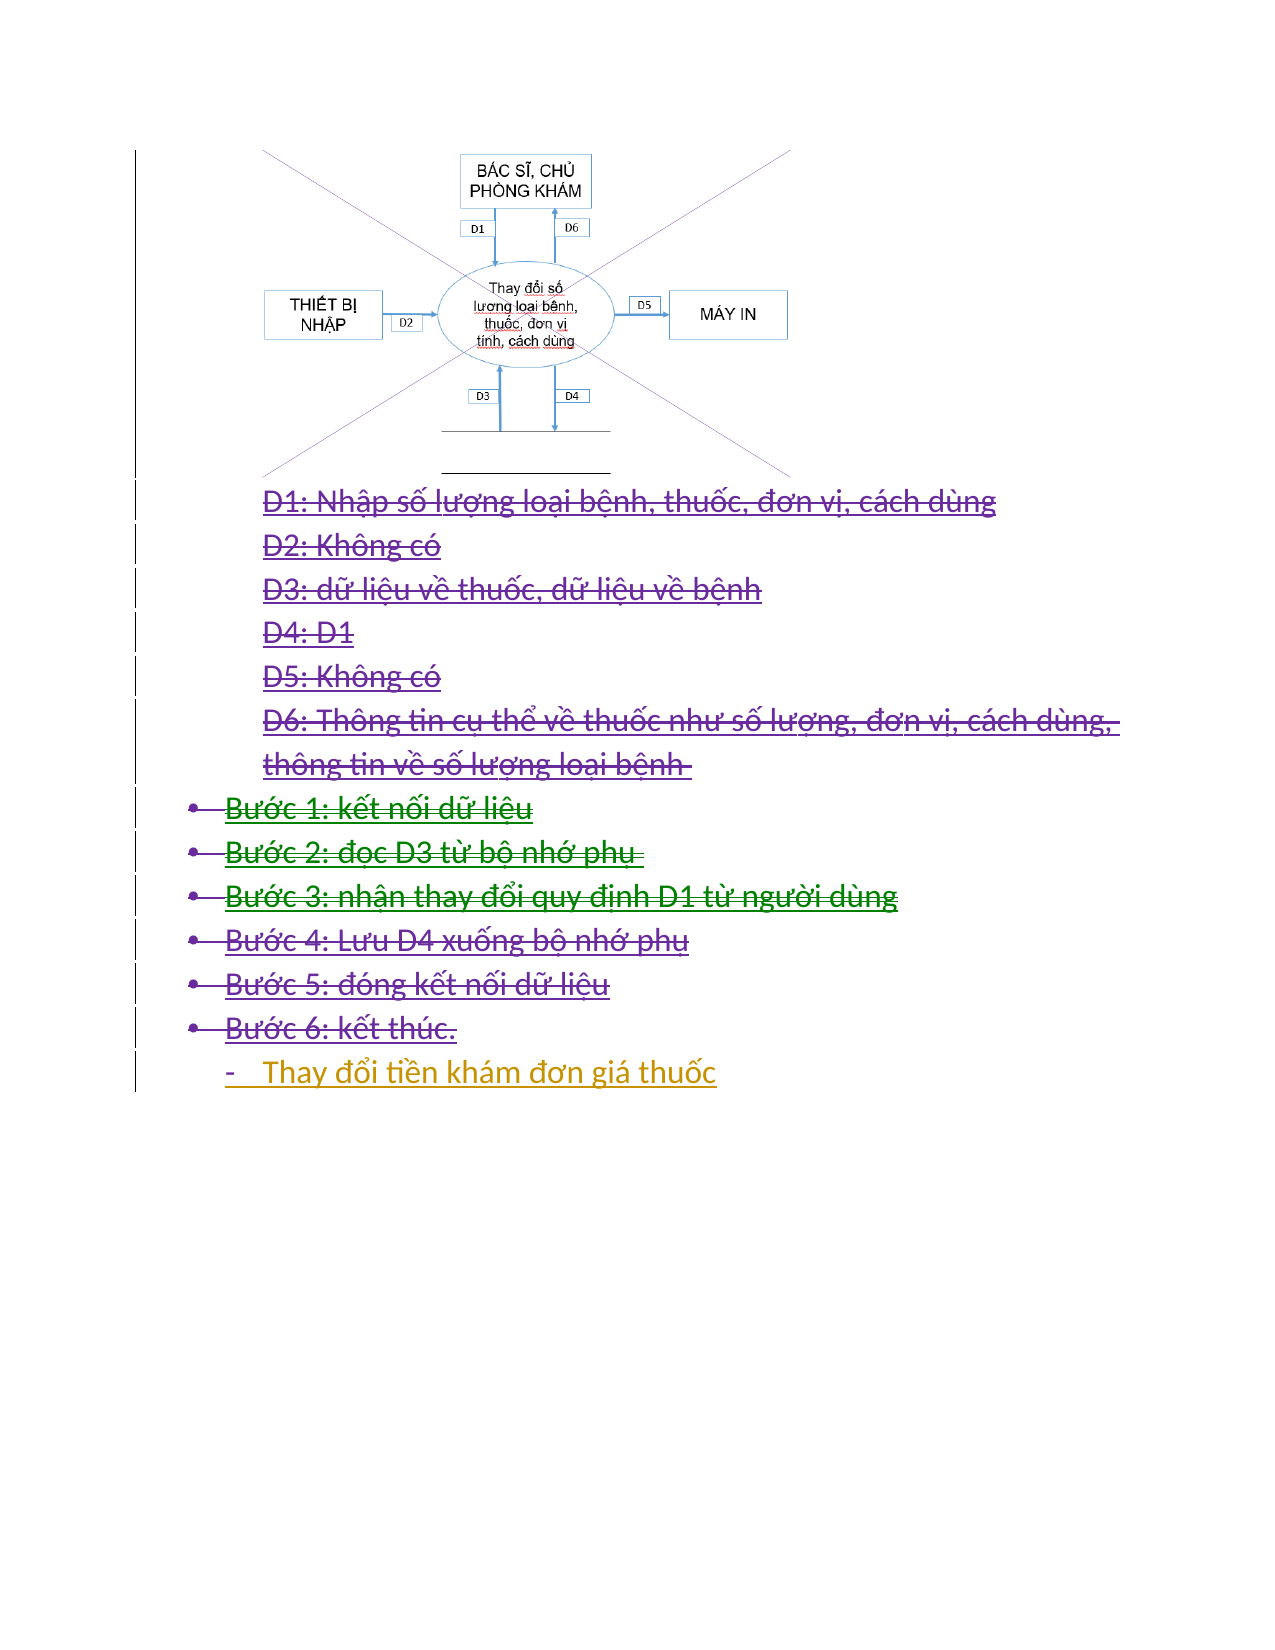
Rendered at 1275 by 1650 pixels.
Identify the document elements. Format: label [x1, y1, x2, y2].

picture [264, 315, 789, 478]
picture [528, 151, 791, 476]
picture [265, 150, 788, 313]
picture [262, 151, 525, 476]
